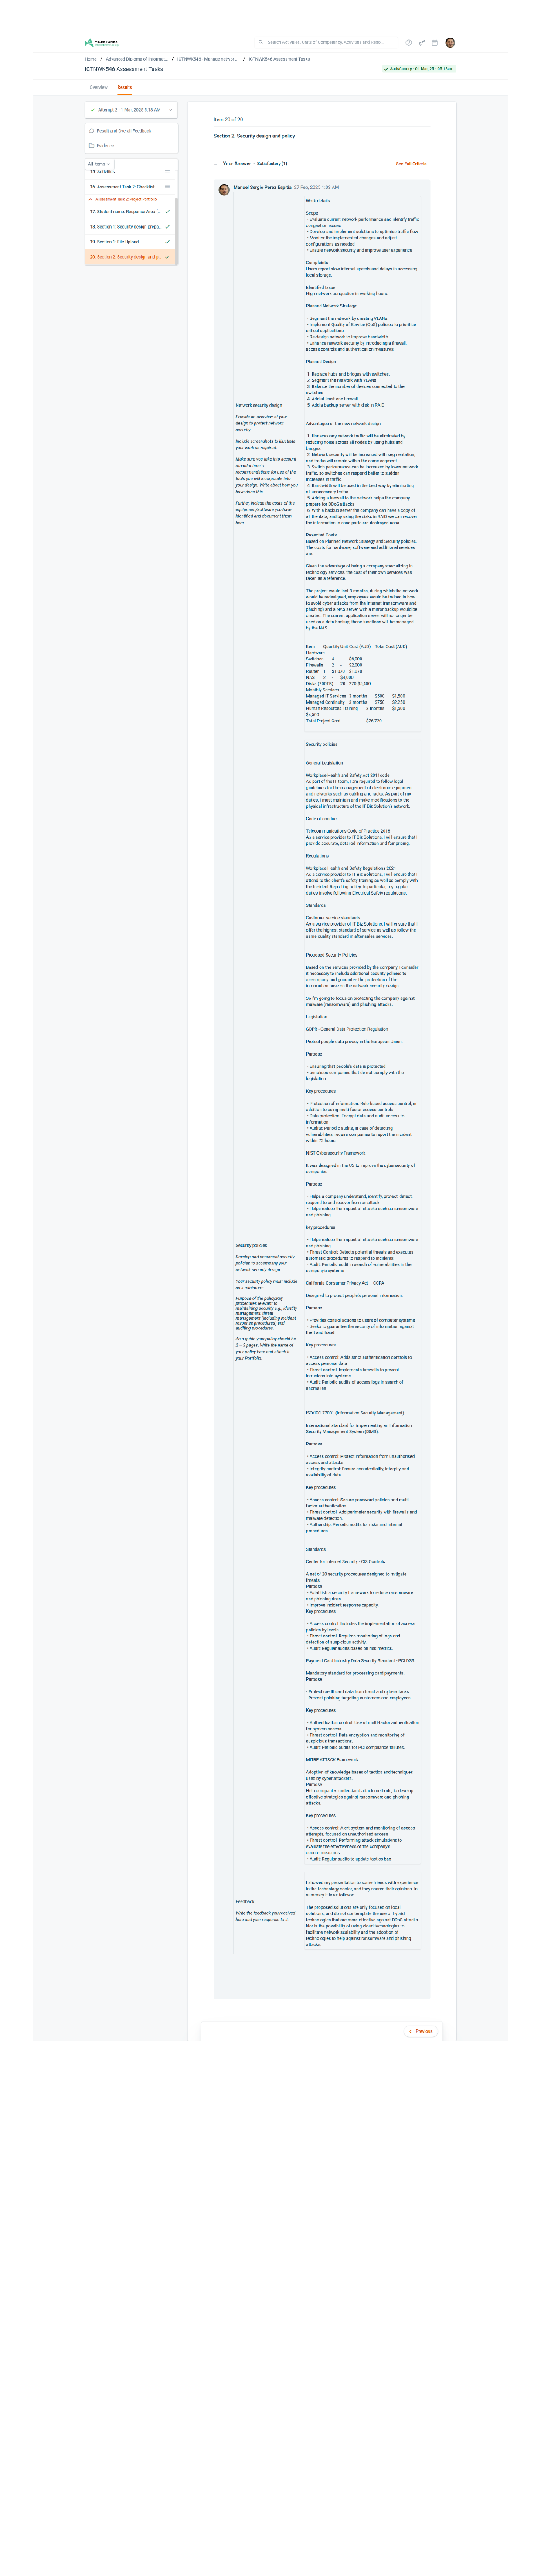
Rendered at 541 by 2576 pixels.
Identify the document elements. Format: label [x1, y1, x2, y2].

picture [33, 33, 508, 2041]
